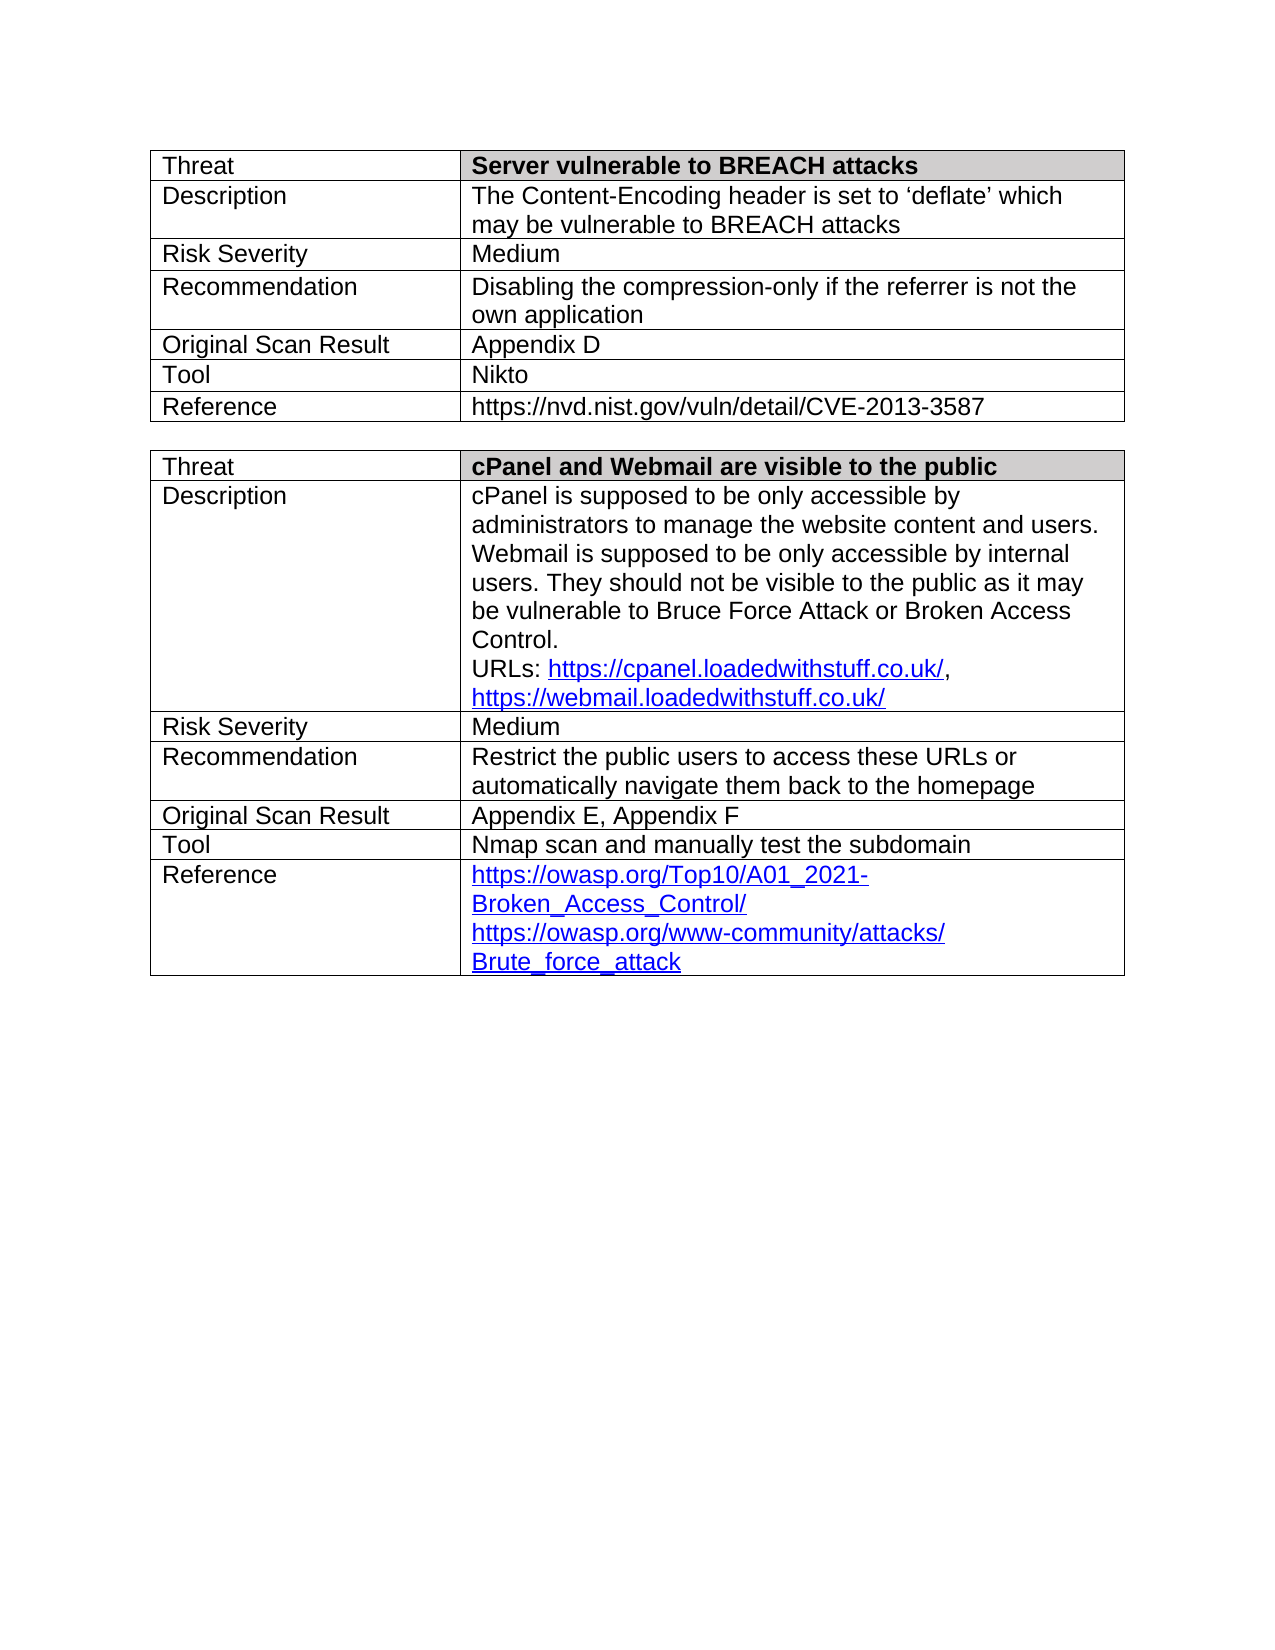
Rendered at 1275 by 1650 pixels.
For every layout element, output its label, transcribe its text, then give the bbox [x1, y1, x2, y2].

table_cell Medium [461, 712, 1124, 741]
table_cell Risk Severity [151, 239, 460, 270]
table_cell cPanel is supposed to be only accessible by administrators to manage the website content and users. Webmail is supposed to be only accessible by internal users. They should not be visible to the public as it may be vulnerable to Bruce Force Attack or Broken Access Control. URLs: https://cpanel.loadedwithstuff.co.uk/, https://webmail.loadedwithstuff.co.uk/ [461, 481, 1124, 711]
table_cell Description [151, 481, 460, 711]
table_cell https://nvd.nist.gov/vuln/detail/CVE-2013-3587 [461, 392, 1124, 421]
table_header Threat [151, 451, 460, 480]
table_cell Appendix D [461, 330, 1124, 359]
table_cell Appendix E, Appendix F [461, 801, 1124, 829]
table_header Threat [151, 151, 460, 180]
table_cell Risk Severity [151, 712, 460, 741]
table_header Server vulnerable to BREACH attacks [461, 151, 1124, 180]
table_cell https://owasp.org/Top10/A01_2021-Broken_Access_Control/ https://owasp.org/www-community/attacks/Brute_force_attack [461, 860, 1124, 975]
table_cell Disabling the compression-only if the referrer is not the own application [461, 271, 1124, 329]
table_cell Reference [151, 860, 460, 975]
table_cell Nmap scan and manually test the subdomain [461, 830, 1124, 859]
table_cell The Content-Encoding header is set to ‘deflate’ which may be vulnerable to BREACH attacks [461, 181, 1124, 238]
table_header cPanel and Webmail are visible to the public [461, 451, 1124, 480]
table_cell Tool [151, 830, 460, 859]
table_cell Description [151, 181, 460, 238]
table_cell Reference [151, 392, 460, 421]
table_cell Nikto [461, 360, 1124, 391]
table_cell Recommendation [151, 742, 460, 799]
table_cell Medium [461, 239, 1124, 270]
table_cell Restrict the public users to access these URLs or automatically navigate them back to the homepage [461, 742, 1124, 799]
table_cell Original Scan Result [151, 330, 460, 359]
table_cell Tool [151, 360, 460, 391]
table_cell Original Scan Result [151, 801, 460, 829]
table_cell Recommendation [151, 271, 460, 329]
